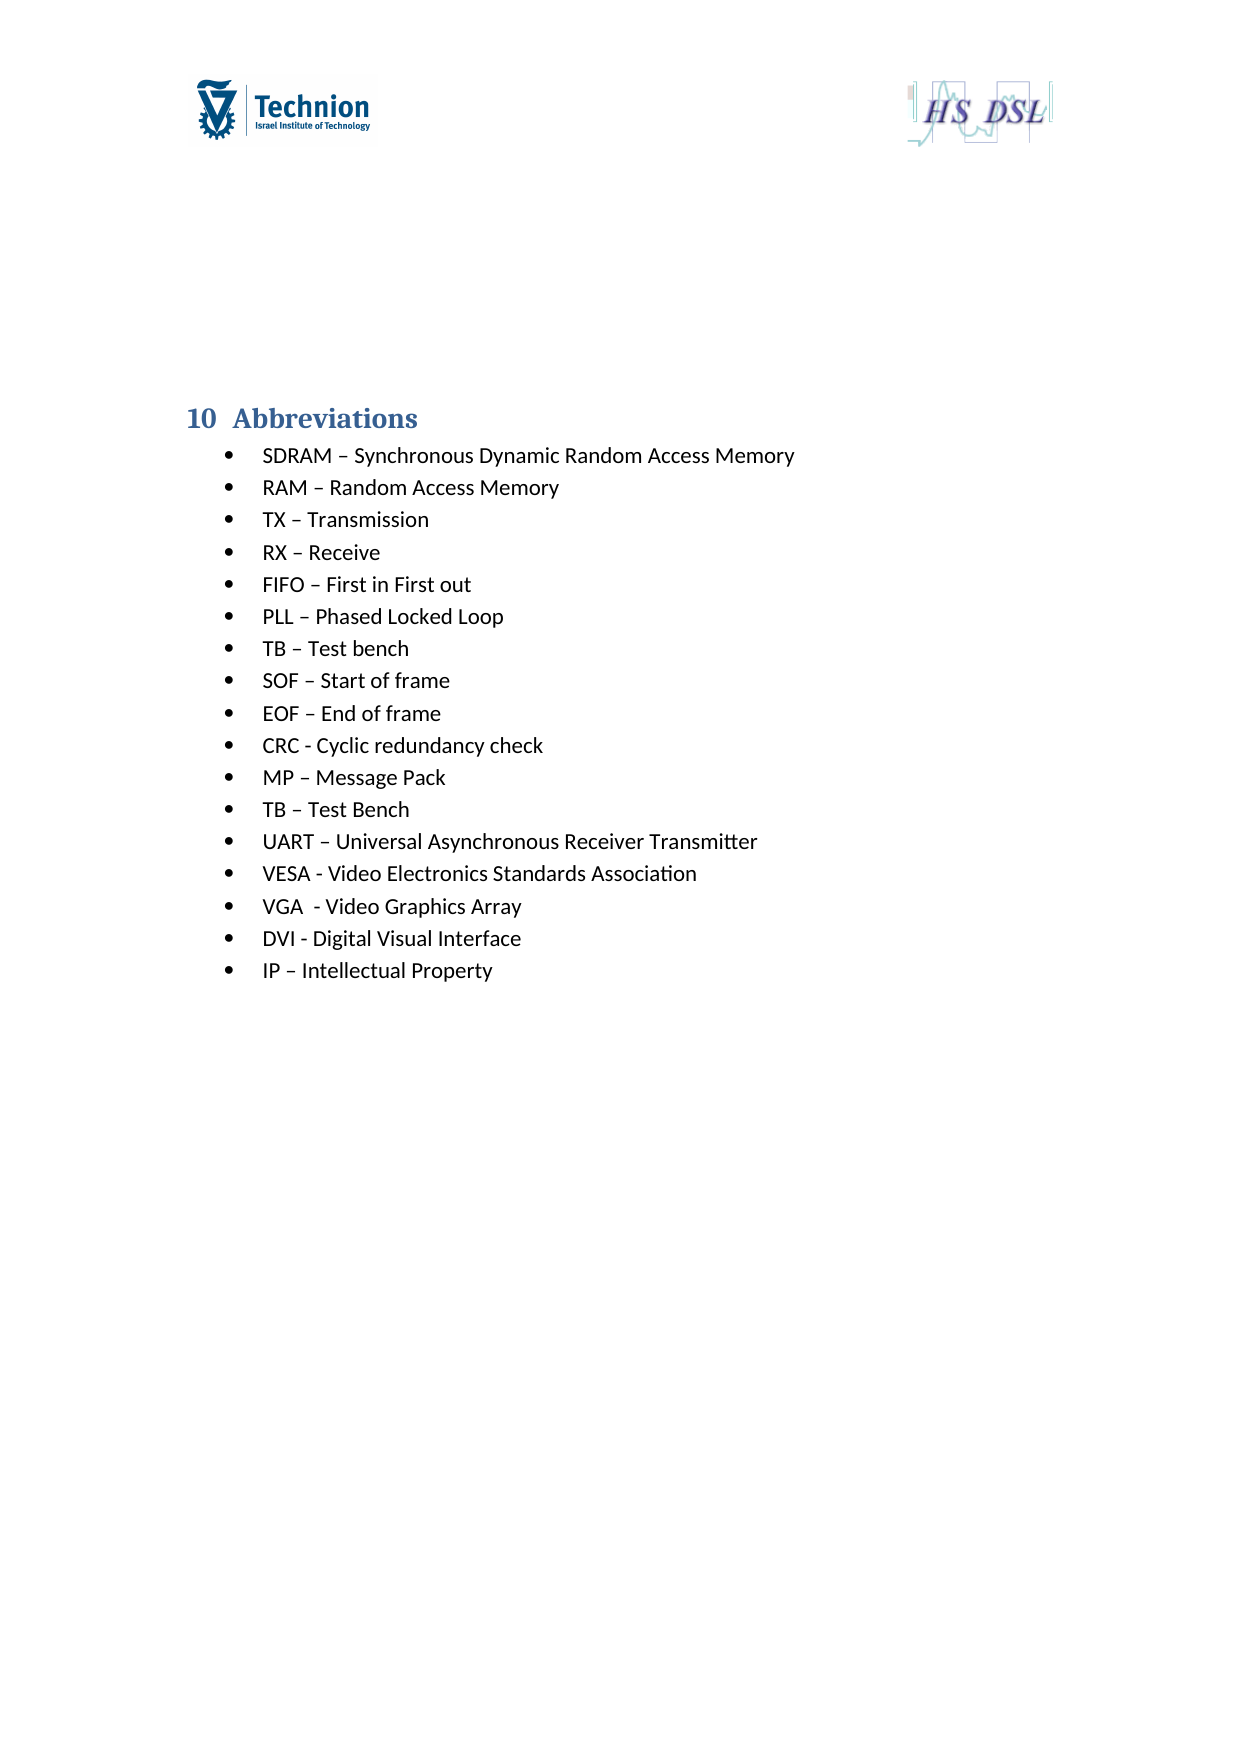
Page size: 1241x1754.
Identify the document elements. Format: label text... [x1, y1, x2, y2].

list TB – Test bench [225, 634, 1053, 662]
list DVI - Digital Visual Interface [225, 924, 1053, 952]
list TX – Transmission [225, 506, 1053, 533]
list SOF – Start of frame [225, 666, 1053, 694]
list TB – Test Bench [225, 795, 1053, 823]
list RAM – Random Access Memory [225, 473, 1053, 501]
subtitle Abbreviations [187, 403, 1053, 436]
picture [187, 74, 378, 147]
list PLL – Phased Locked Loop [225, 602, 1053, 630]
list SDRAM – Synchronous Dynamic Random Access Memory [225, 441, 1053, 469]
list EOF – End of frame [225, 699, 1053, 727]
list VESA - Video Electronics Standards Association [225, 859, 1053, 888]
picture [907, 73, 1053, 147]
list RX – Receive [225, 538, 1053, 566]
list MP – Message Pack [225, 763, 1053, 791]
list CRC - Cyclic redundancy check [225, 731, 1053, 759]
list IP – Intellectual Property [225, 956, 1053, 984]
list UART – Universal Asynchronous Receiver Transmitter [225, 827, 1053, 855]
list FIFO – First in First out [225, 570, 1053, 598]
list VGA - Video Graphics Array [225, 892, 1053, 920]
